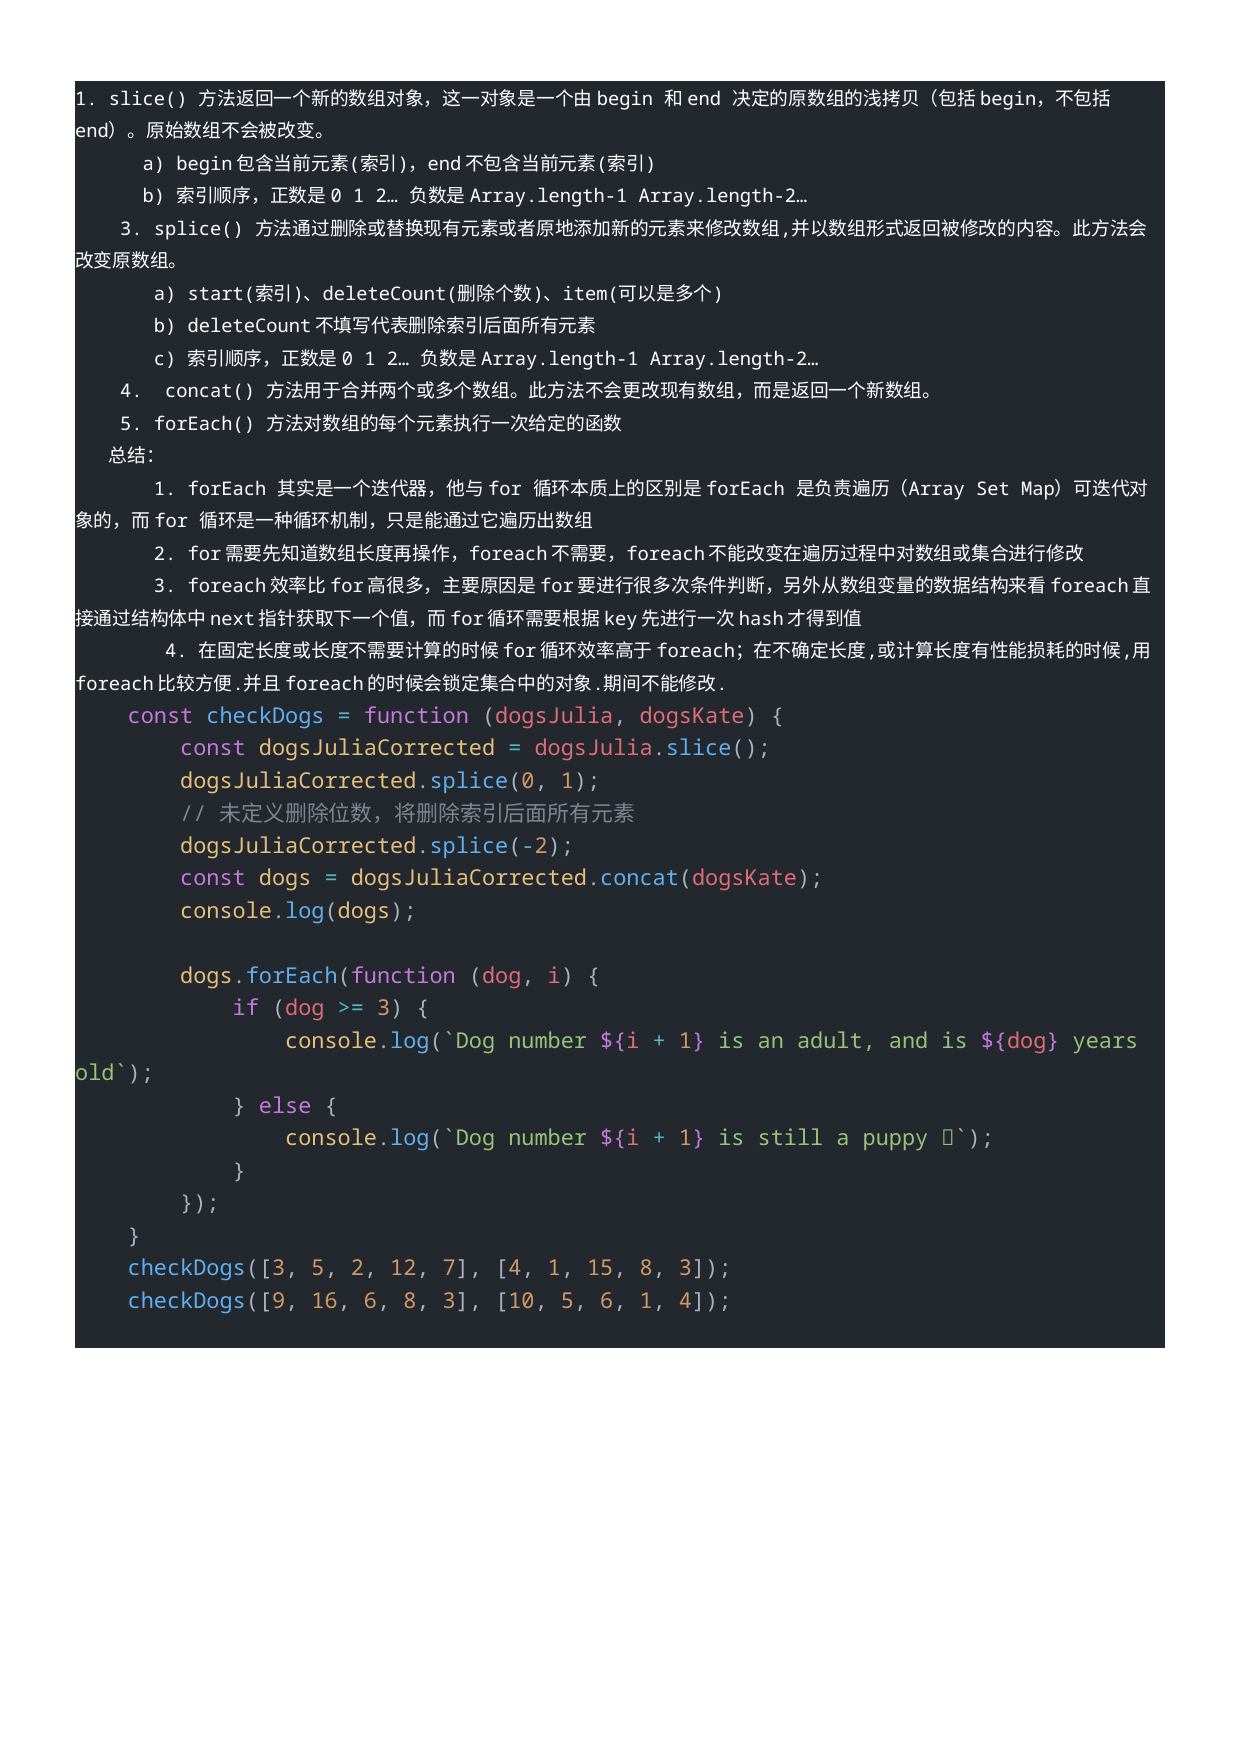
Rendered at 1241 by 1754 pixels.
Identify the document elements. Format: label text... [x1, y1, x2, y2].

text dogs.forEach(function (dog, i) { [75, 958, 1165, 991]
text b) deleteCount不填写代表删除索引后面所有元素 [75, 308, 1165, 341]
text dogsJuliaCorrected.splice(0, 1); [75, 763, 1165, 796]
text b) 索引顺序，正数是 0 1 2… 负数是 Array.length-1 Array.length-2… [75, 178, 1165, 211]
text 1. forEach 其实是一个迭代器，他与 for 循环本质上的区别是 forEach 是负责遍历（Array Set Map）可迭代对象的，而 for 循环是一种循环机制，只是能通过它遍历出数组 [75, 471, 1165, 536]
text 2. for需要先知道数组长度再操作，foreach不需要，foreach不能改变在遍历过程中对数组或集合进行修改 [75, 536, 1165, 568]
text const dogs = dogsJuliaCorrected.concat(dogsKate); [75, 861, 1165, 893]
text checkDogs([9, 16, 6, 8, 3], [10, 5, 6, 1, 4]); [75, 1283, 1165, 1316]
text const checkDogs = function (dogsJulia, dogsKate) { [75, 698, 1165, 731]
text console.log(`Dog number ${i + 1} is an adult, and is ${dog} years old`); [75, 1023, 1165, 1088]
text if (dog >= 3) { [75, 991, 1165, 1023]
text checkDogs([3, 5, 2, 12, 7], [4, 1, 15, 8, 3]); [75, 1251, 1165, 1283]
text 3. foreach效率比for高很多，主要原因是for要进行很多次条件判断，另外从数组变量的数据结构来看foreach直接通过结构体中next指针获取下一个值，而for循环需要根据key先进行一次hash才得到值 [75, 568, 1165, 633]
text a) begin包含当前元素(索引)，end不包含当前元素(索引) [75, 146, 1165, 178]
text const dogsJuliaCorrected = dogsJulia.slice(); [75, 731, 1165, 763]
text 1. slice() 方法返回一个新的数组对象，这一对象是一个由 begin 和 end 决定的原数组的浅拷贝（包括 begin，不包括end）。原始数组不会被改变。 [75, 81, 1165, 146]
text c) 索引顺序，正数是 0 1 2… 负数是 Array.length-1 Array.length-2… [75, 341, 1165, 373]
text 5. forEach() 方法对数组的每个元素执行一次给定的函数 [75, 406, 1165, 438]
text a) start(索引)、deleteCount(删除个数)、item(可以是多个) [75, 276, 1165, 308]
text 3. splice() 方法通过删除或替换现有元素或者原地添加新的元素来修改数组,并以数组形式返回被修改的内容。此方法会改变原数组。 [75, 211, 1165, 276]
text 4. 在固定长度或长度不需要计算的时候for循环效率高于foreach；在不确定长度,或计算长度有性能损耗的时候,用foreach比较方便.并且foreach的时候会锁定集合中的对象.期间不能修改. [75, 633, 1165, 698]
text 总结： [75, 438, 1165, 471]
text console.log(`Dog number ${i + 1} is still a puppy 🐶`); [75, 1121, 1165, 1153]
text // 未定义删除位数，将删除索引后面所有元素 [75, 796, 1165, 828]
text 4. concat() 方法用于合并两个或多个数组。此方法不会更改现有数组，而是返回一个新数组。 [75, 373, 1165, 406]
text console.log(dogs); [75, 893, 1165, 926]
text dogsJuliaCorrected.splice(-2); [75, 828, 1165, 861]
text }); [75, 1186, 1165, 1218]
text } else { [75, 1088, 1165, 1121]
text } [75, 1218, 1165, 1251]
text } [75, 1153, 1165, 1186]
